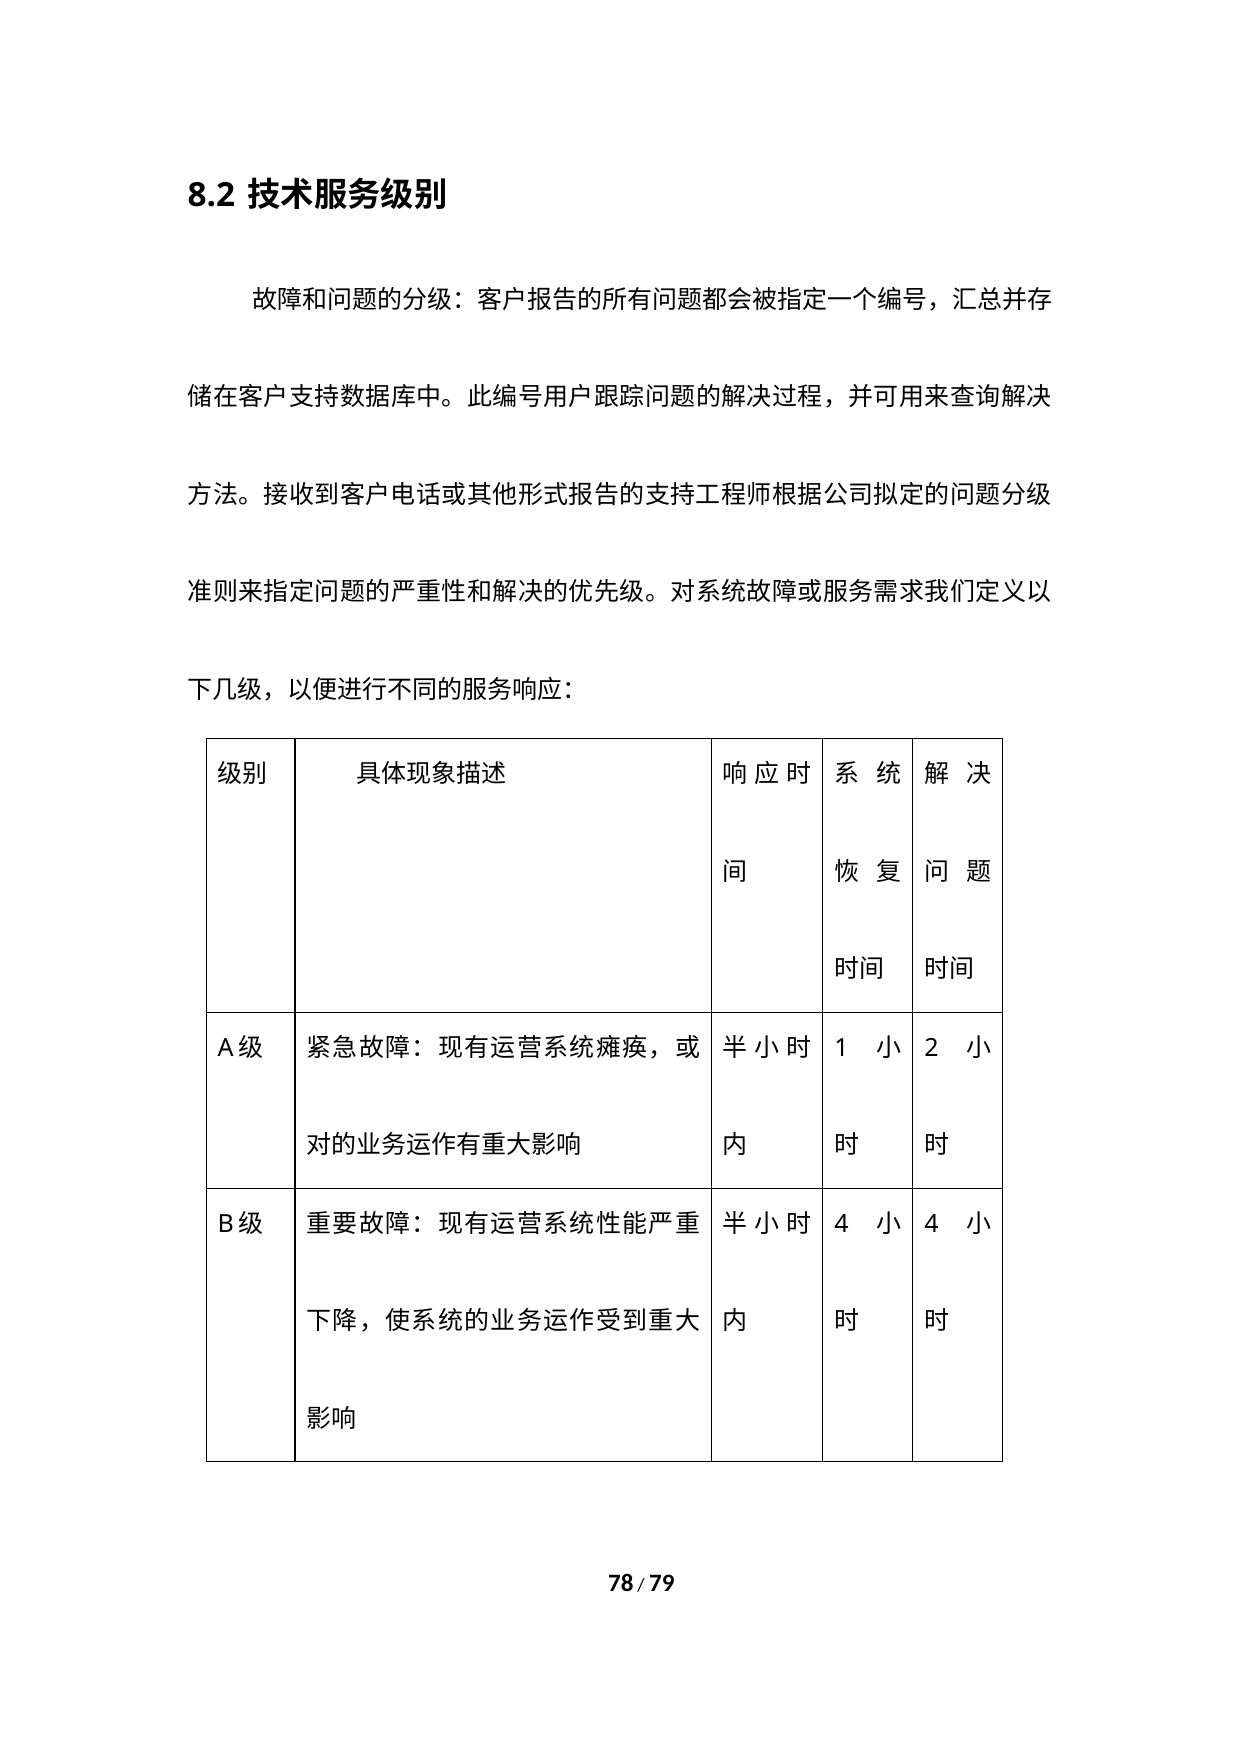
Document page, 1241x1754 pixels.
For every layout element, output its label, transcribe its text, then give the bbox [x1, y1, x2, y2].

table_cell A级 [207, 1013, 294, 1188]
table_header 响应时间 [712, 739, 822, 1012]
table_cell 4小时 [913, 1189, 1002, 1461]
table_cell 1小时 [823, 1013, 912, 1188]
table_cell 半小时内 [712, 1013, 822, 1188]
table_header 解决问题时间 [913, 739, 1002, 1012]
table_cell B级 [207, 1189, 294, 1461]
table_header 具体现象描述 [296, 739, 711, 1012]
table_cell 半小时内 [712, 1189, 822, 1461]
table_cell 重要故障：现有运营系统性能严重下降，使系统的业务运作受到重大影响 [296, 1189, 711, 1461]
table_header 系统恢复时间 [823, 739, 912, 1012]
subtitle 技术服务级别 [187, 159, 1053, 224]
table_cell 紧急故障：现有运营系统瘫痪，或对的业务运作有重大影响 [296, 1013, 711, 1188]
table_cell 2小时 [913, 1013, 1002, 1188]
table_header 级别 [207, 739, 294, 1012]
table_cell 4小时 [823, 1189, 912, 1461]
text 故障和问题的分级：客户报告的所有问题都会被指定一个编号，汇总并存储在客户支持数据库中。此编号用户跟踪问题的解决过程，并可用来查询解决方法。接收到客户电话或其他形式报告的支持工程师根据公司拟定的问题分级准则来指定问题的严重性和解决的优先级。对系统故障或服务需求我们定义以下几级，以便进行不同的服务响应： [187, 265, 1053, 720]
